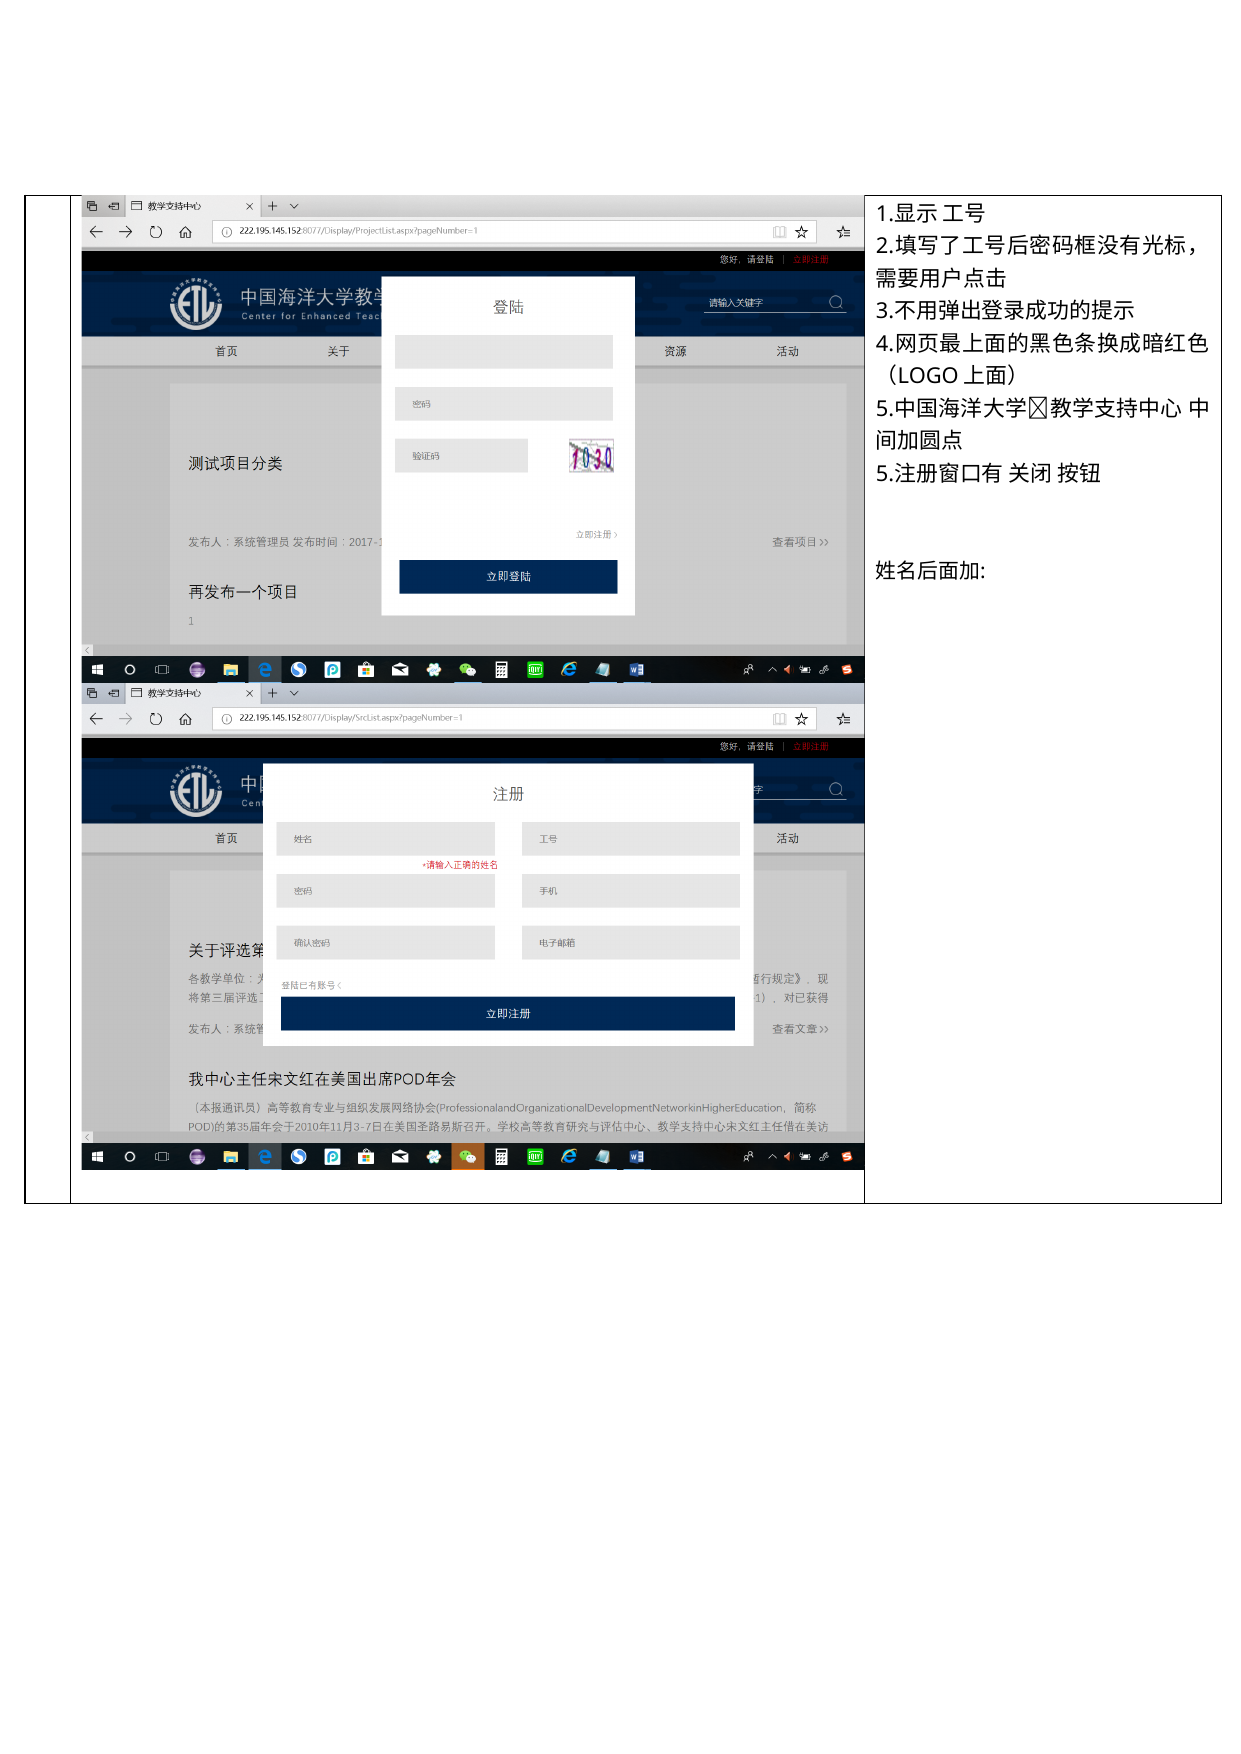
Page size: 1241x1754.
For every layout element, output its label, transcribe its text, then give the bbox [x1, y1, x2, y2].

picture [81, 195, 865, 1170]
table_header [71, 196, 864, 1203]
table_header [26, 196, 70, 1203]
table_header 1.显示 工号 2.填写了工号后密码框没有光标，需要用户点击 3.不用弹出登录成功的提示 4.网页最上面的黑色条换成暗红色（LOGO上面） 5.中国海洋大学教学支持中心 中间加圆点 5.注册窗口有 关闭 按钮 姓名后面加: [865, 196, 1221, 1203]
